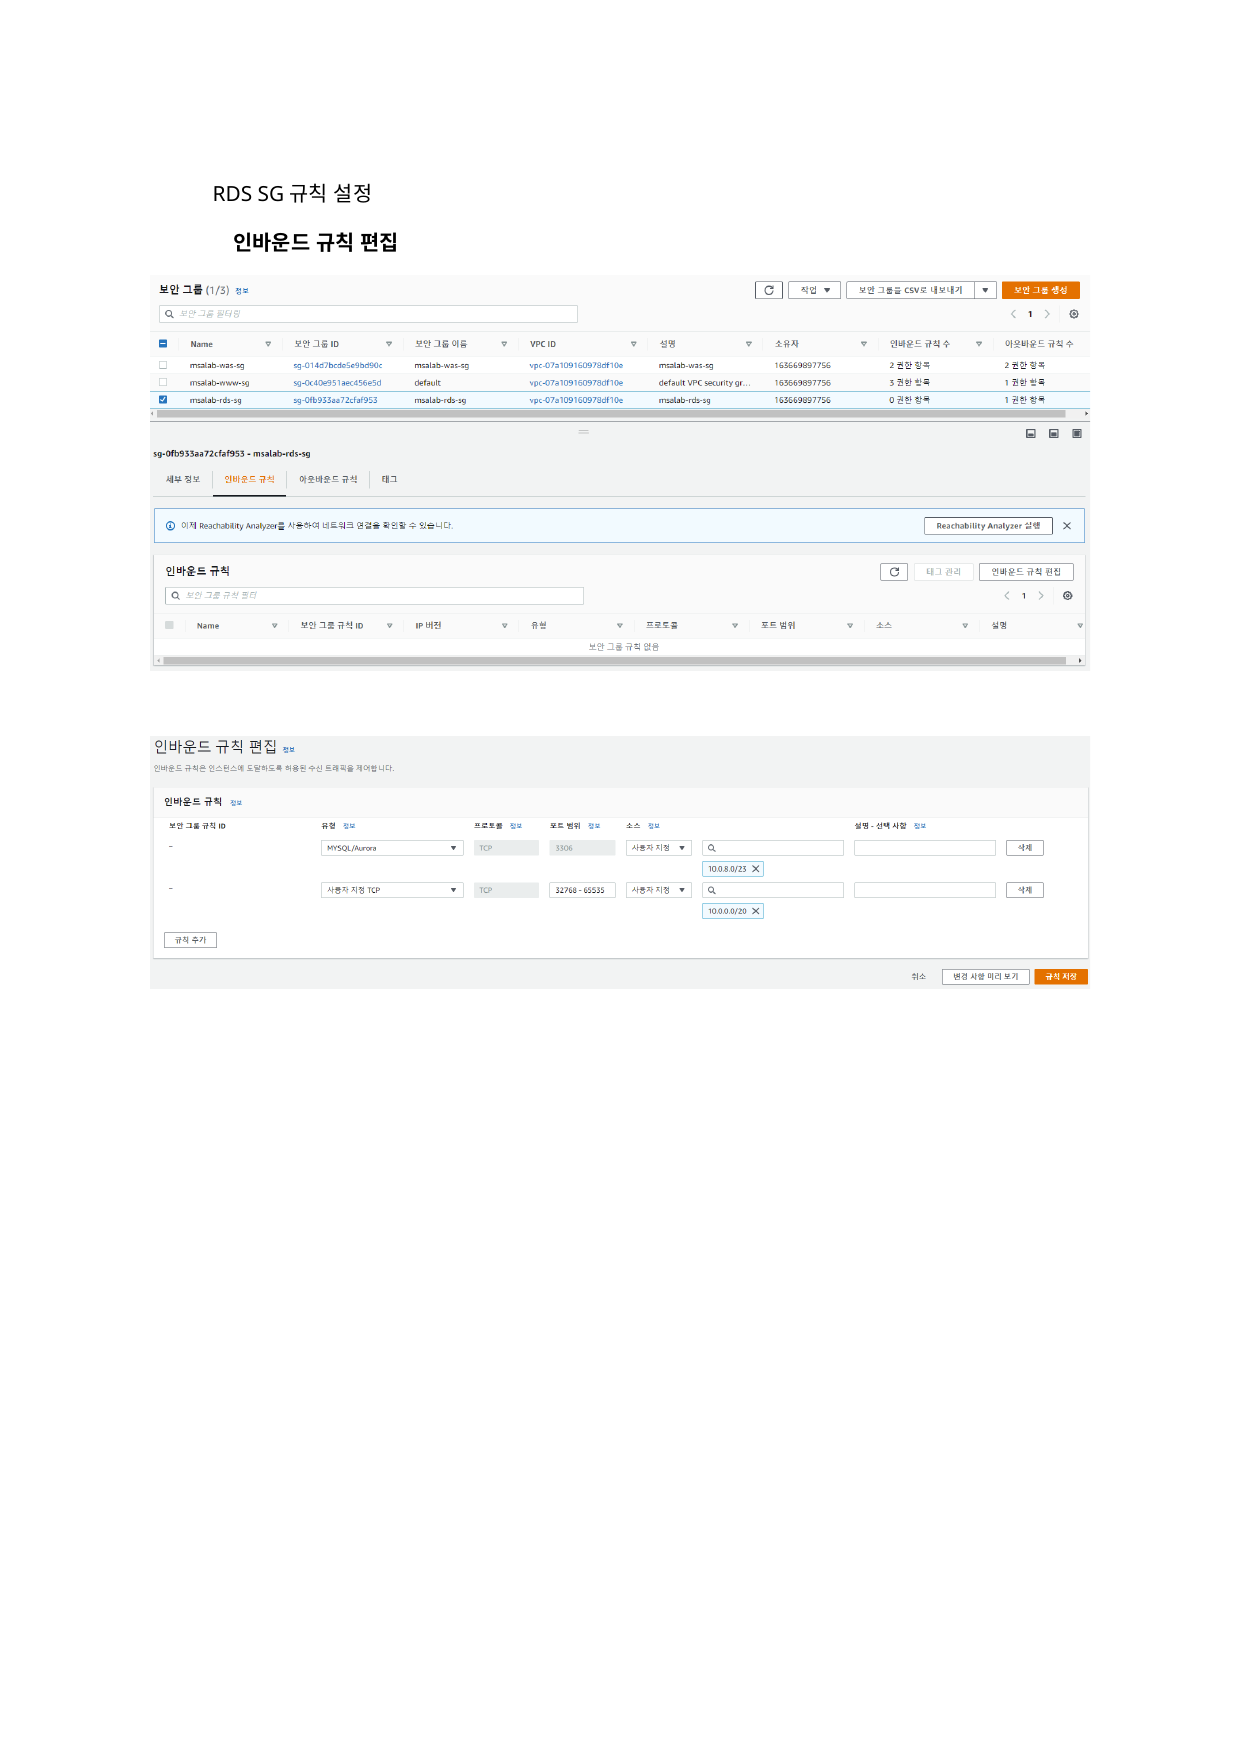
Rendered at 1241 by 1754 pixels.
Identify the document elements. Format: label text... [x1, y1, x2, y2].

subtitle 인바운드 규칙 편집 [233, 227, 1090, 257]
picture [150, 275, 1091, 671]
picture [150, 736, 1091, 989]
subtitle RDS SG 규칙 설정 [212, 177, 1090, 207]
